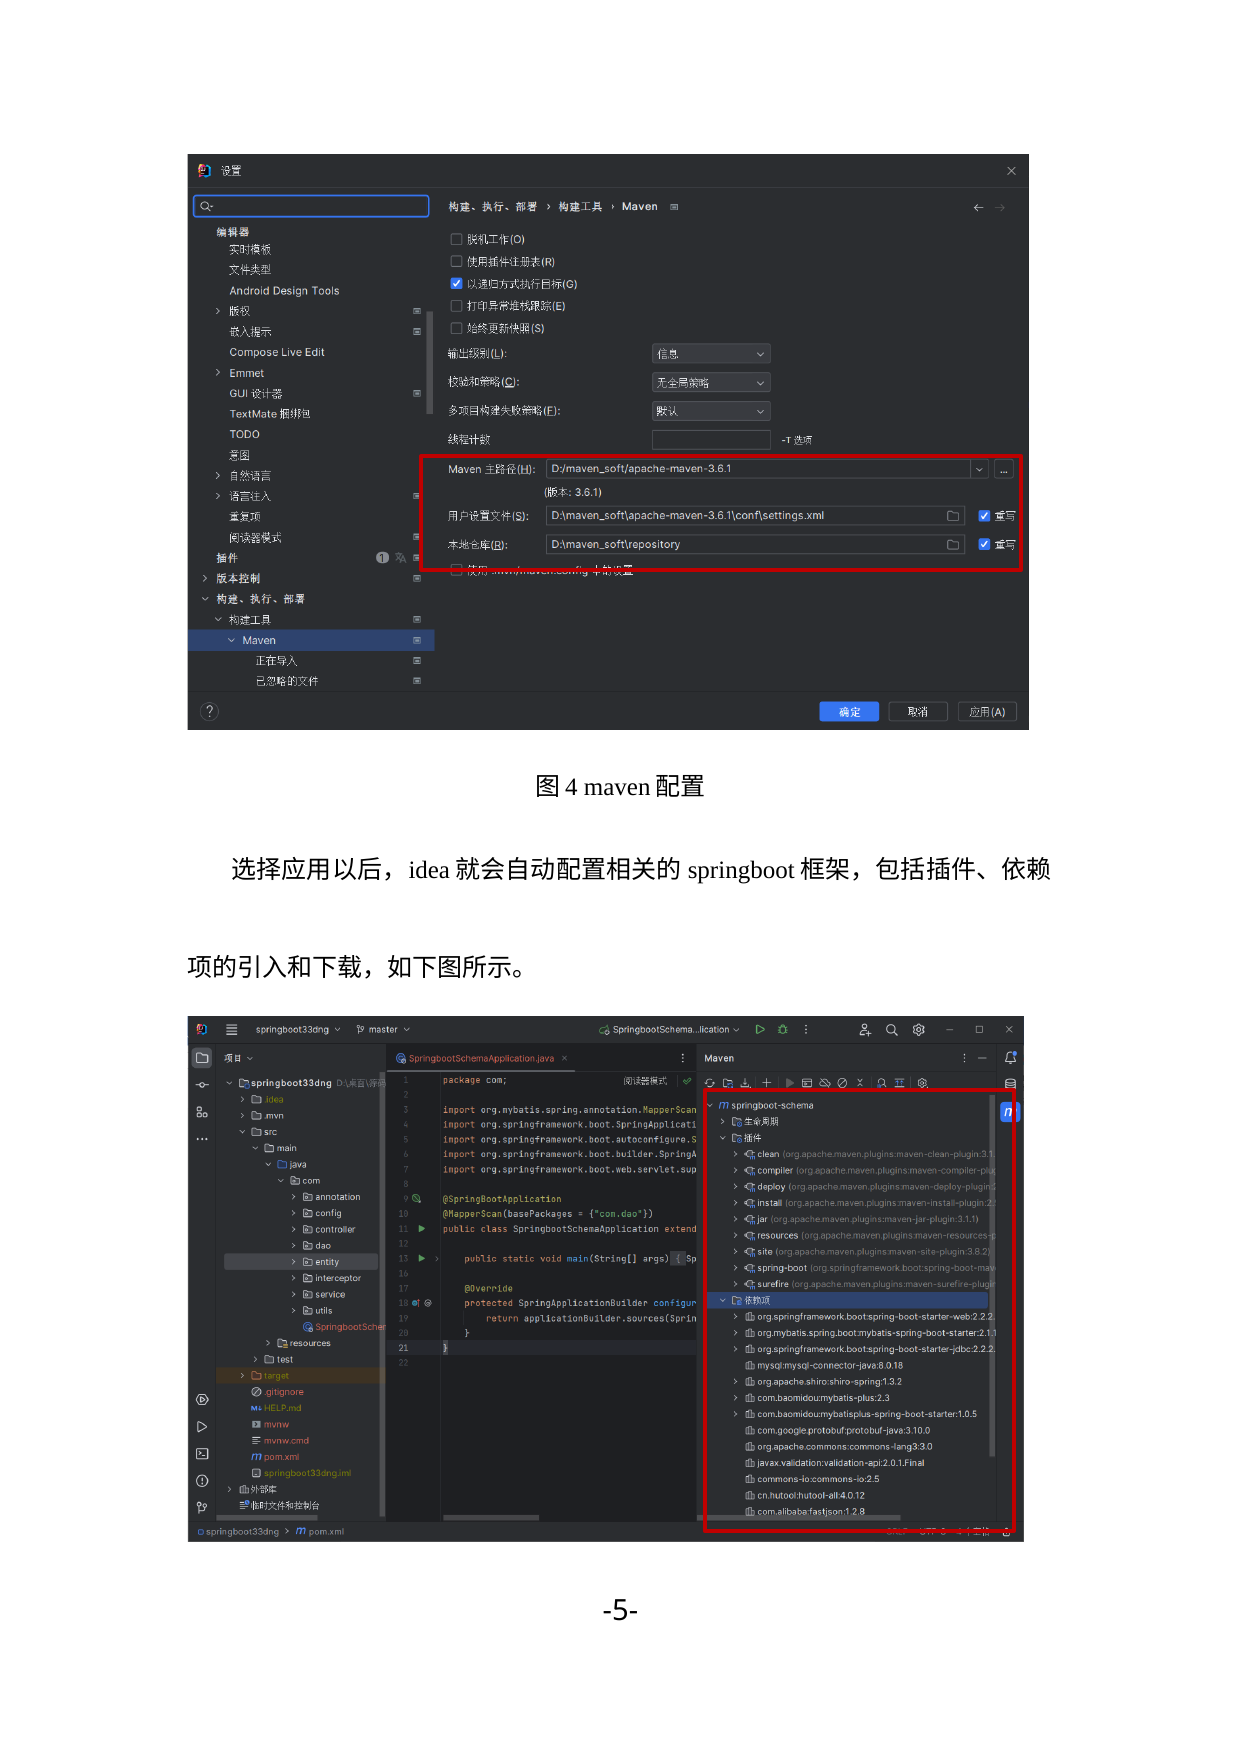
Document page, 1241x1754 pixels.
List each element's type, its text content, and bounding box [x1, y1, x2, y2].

picture [187, 1016, 1024, 1542]
text 图4 maven配置 [187, 752, 1053, 817]
text 选择应用以后，idea就会自动配置相关的springboot框架，包括插件、依赖项的引入和下载，如下图所示。 [187, 835, 1053, 998]
picture [187, 154, 1029, 730]
